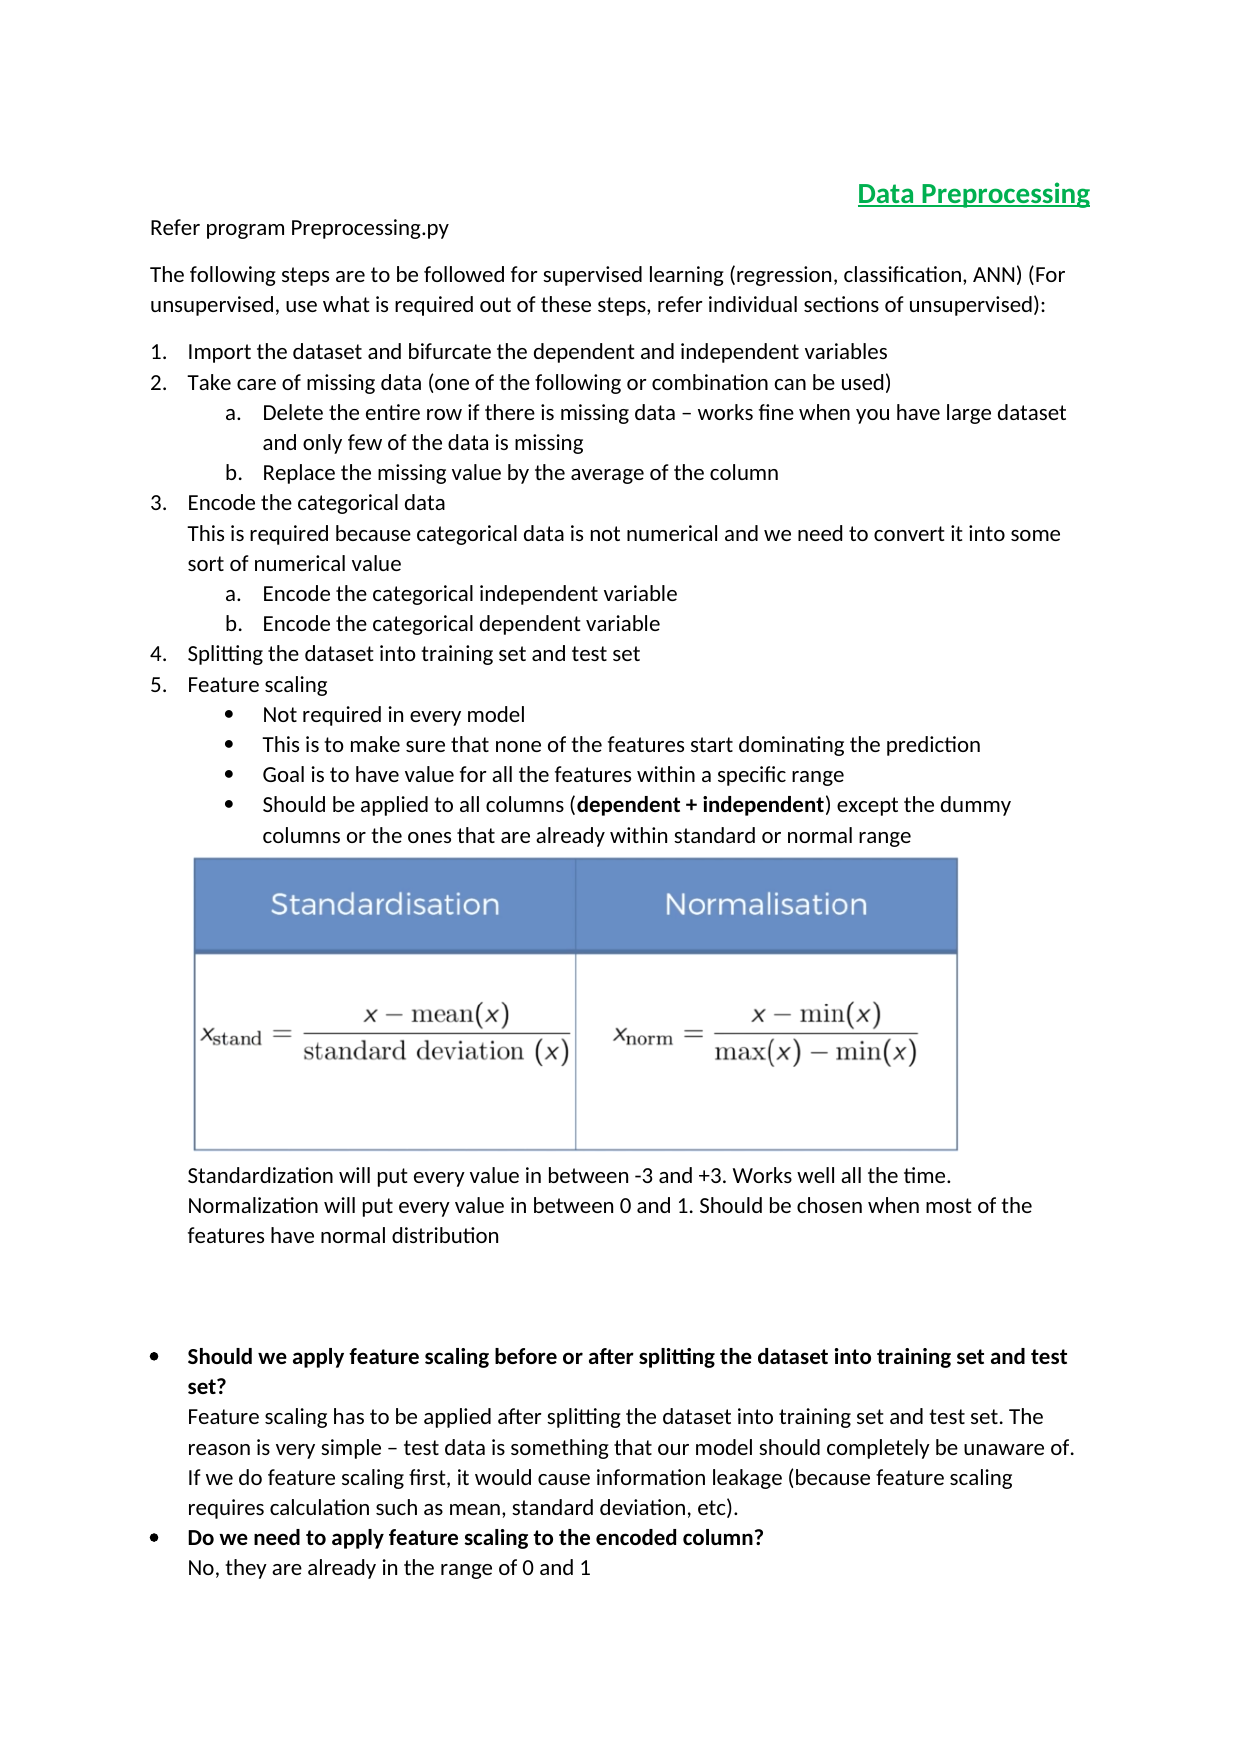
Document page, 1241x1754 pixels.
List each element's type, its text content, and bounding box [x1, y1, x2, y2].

list Should we apply feature scaling before or after splitting the dataset into training set and test set? [150, 1342, 1090, 1400]
text The following steps are to be followed for supervised learning (regression, classification, ANN) (For unsupervised, use what is required out of these steps, refer individual sections of unsupervised): [150, 260, 1090, 318]
list Encode the categorical independent variable [225, 579, 1090, 607]
text Refer program Preprocessing.py [150, 213, 1090, 241]
list No, they are already in the range of 0 and 1 [187, 1553, 1090, 1582]
list Import the dataset and bifurcate the dependent and independent variables [150, 337, 1090, 365]
list Encode the categorical data [150, 488, 1090, 516]
list Goal is to have value for all the features within a specific range [225, 760, 1090, 788]
list Standardization will put every value in between -3 and +3. Works well all the time. [187, 1161, 1090, 1189]
text Data Preprocessing [150, 175, 1090, 211]
list Take care of missing data (one of the following or combination can be used) [150, 368, 1090, 396]
list Feature scaling [150, 670, 1090, 698]
list Do we need to apply feature scaling to the encoded column? [150, 1523, 1090, 1551]
list Not required in every model [225, 700, 1090, 728]
list Delete the entire row if there is missing data – works fine when you have large dataset and only few of the data is missing [225, 398, 1090, 456]
list Encode the categorical dependent variable [225, 609, 1090, 637]
list This is required because categorical data is not numerical and we need to convert it into some sort of numerical value [187, 519, 1090, 577]
list Should be applied to all columns (dependent + independent) except the dummy columns or the ones that are already within standard or normal range [225, 791, 1090, 849]
list This is to make sure that none of the features start dominating the prediction [225, 730, 1090, 758]
list Normalization will put every value in between 0 and 1. Should be chosen when most of the features have normal distribution [187, 1191, 1090, 1249]
picture [187, 851, 964, 1159]
list Replace the missing value by the average of the column [225, 458, 1090, 486]
list Splitting the dataset into training set and test set [150, 639, 1090, 667]
list Feature scaling has to be applied after splitting the dataset into training set and test set. The reason is very simple – test data is something that our model should completely be unaware of. If we do feature scaling first, it would cause information leakage (because feature scaling requires calculation such as mean, standard deviation, etc). [187, 1402, 1090, 1521]
